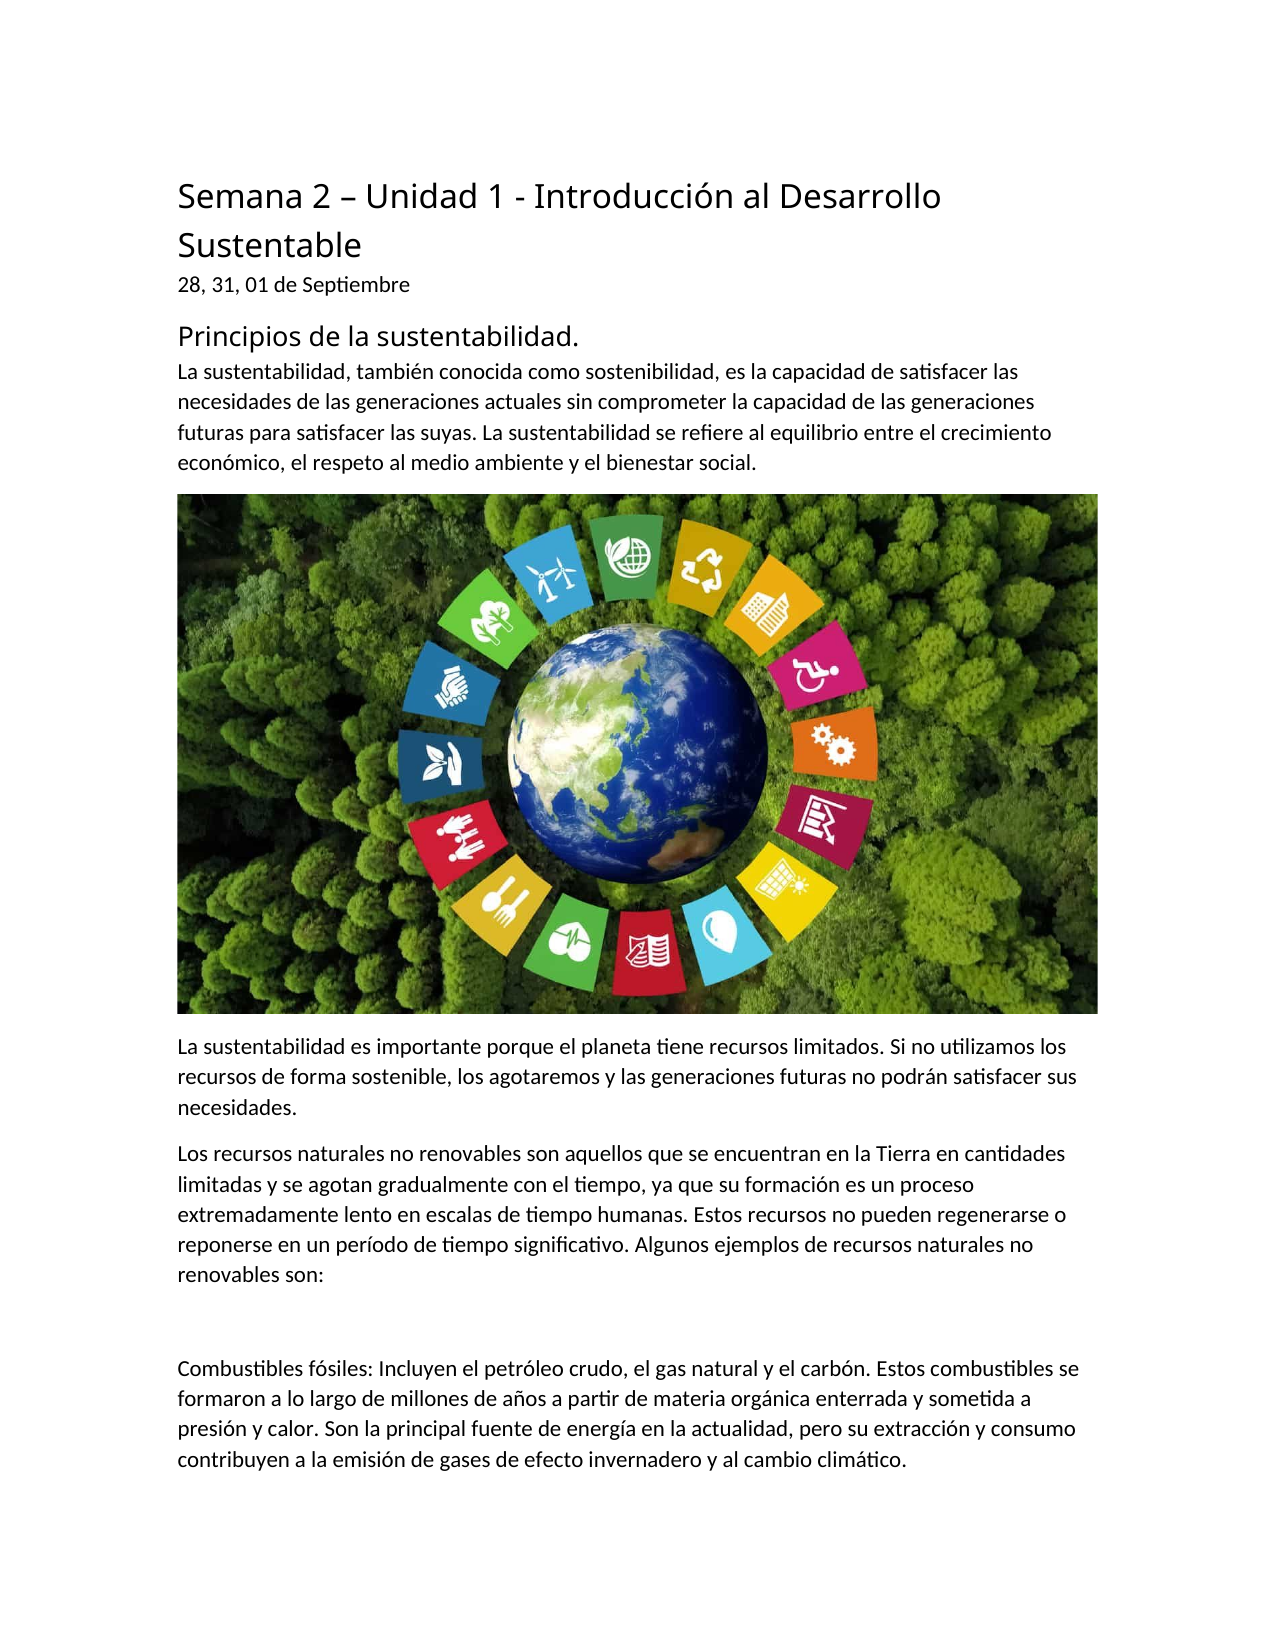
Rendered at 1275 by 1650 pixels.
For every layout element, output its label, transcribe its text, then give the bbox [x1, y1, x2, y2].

text Combustibles fósiles: Incluyen el petróleo crudo, el gas natural y el carbón. Estos combustibles se formaron a lo largo de millones de años a partir de materia orgánica enterrada y sometida a presión y calor. Son la principal fuente de energía en la actualidad, pero su extracción y consumo contribuyen a la emisión de gases de efecto invernadero y al cambio climático. [177, 1354, 1098, 1473]
text Los recursos naturales no renovables son aquellos que se encuentran en la Tierra en cantidades limitadas y se agotan gradualmente con el tiempo, ya que su formación es un proceso extremadamente lento en escalas de tiempo humanas. Estos recursos no pueden regenerarse o reponerse en un período de tiempo significativo. Algunos ejemplos de recursos naturales no renovables son: [177, 1139, 1098, 1288]
text 28, 31, 01 de Septiembre [177, 271, 1098, 298]
text La sustentabilidad es importante porque el planeta tiene recursos limitados. Si no utilizamos los recursos de forma sostenible, los agotaremos y las generaciones futuras no podrán satisfacer sus necesidades. [177, 1032, 1098, 1121]
text La sustentabilidad, también conocida como sostenibilidad, es la capacidad de satisfacer las necesidades de las generaciones actuales sin comprometer la capacidad de las generaciones futuras para satisfacer las suyas. La sustentabilidad se refiere al equilibrio entre el crecimiento económico, el respeto al medio ambiente y el bienestar social. [177, 357, 1098, 476]
subtitle Principios de la sustentabilidad. [177, 317, 1098, 354]
picture [177, 494, 1098, 1014]
subtitle Semana 2 – Unidad 1 - Introducción al Desarrollo Sustentable [177, 173, 1098, 267]
